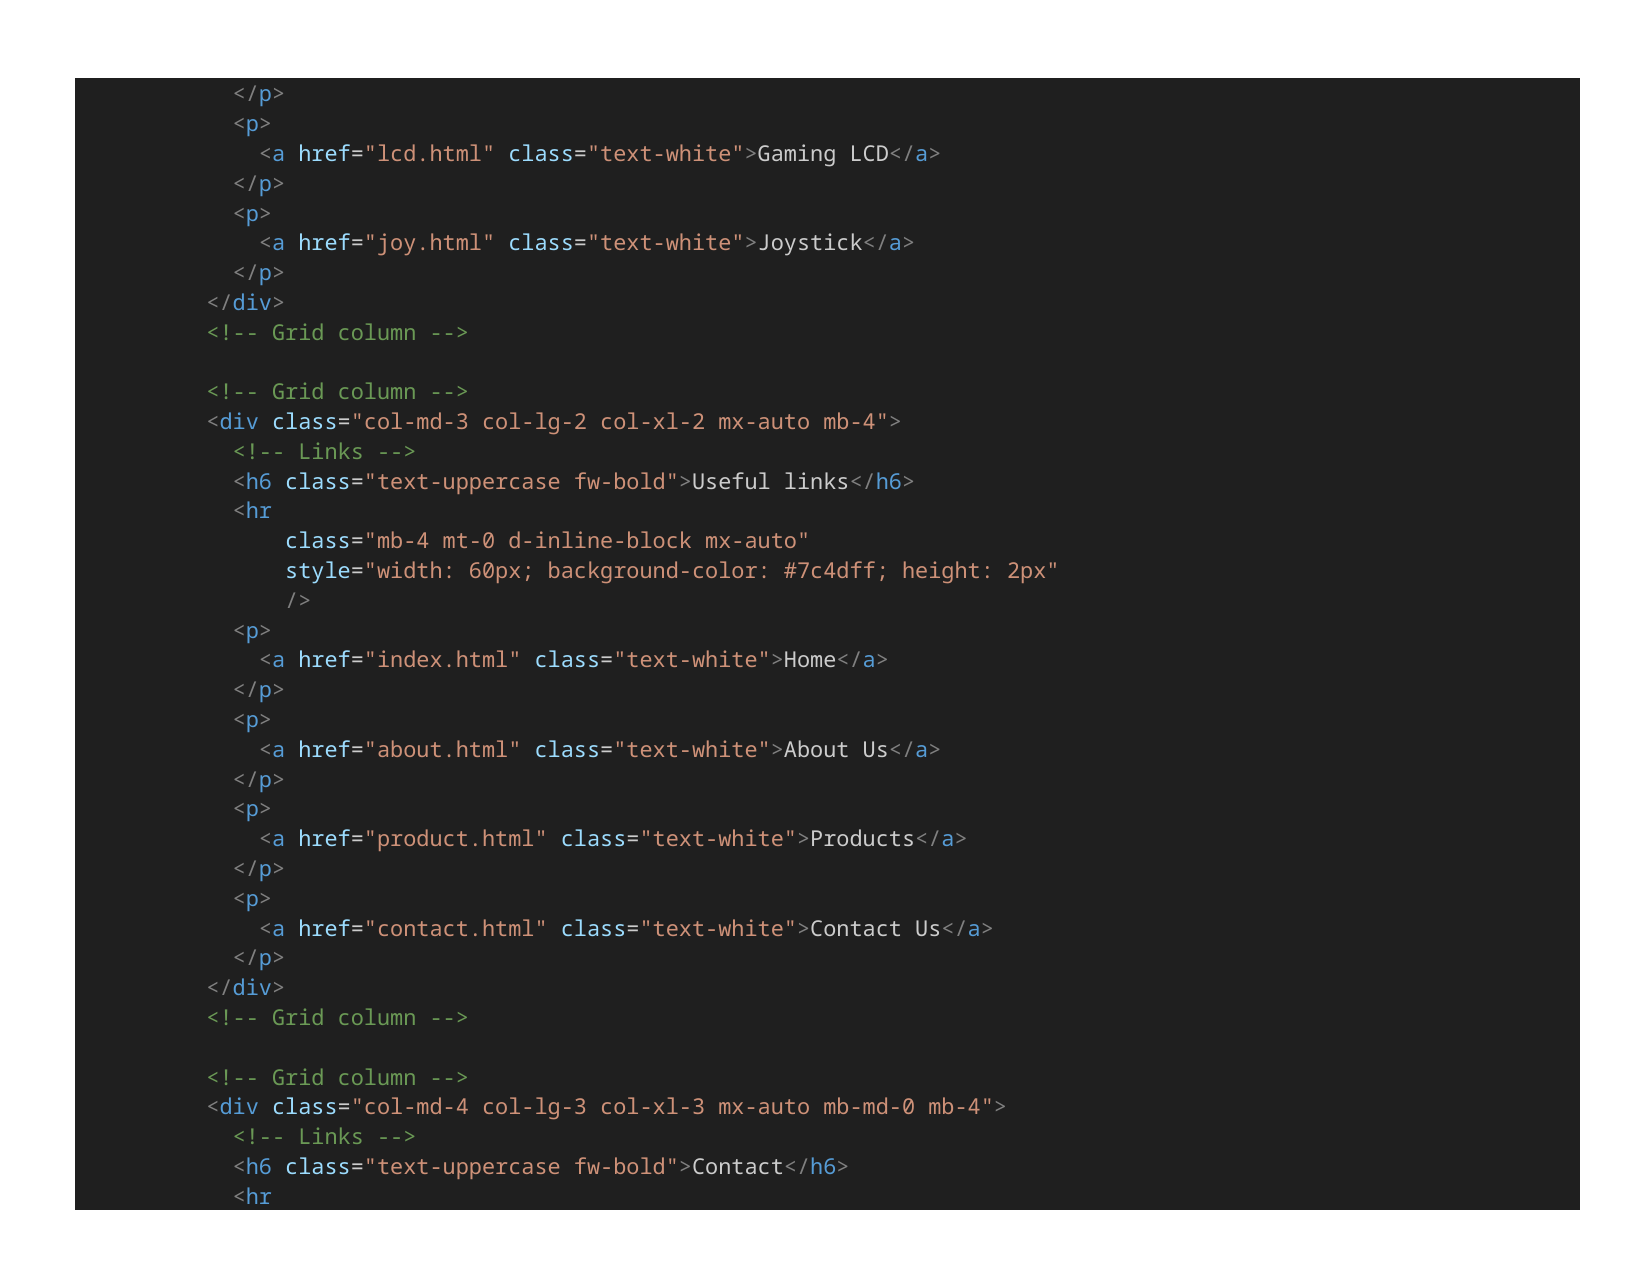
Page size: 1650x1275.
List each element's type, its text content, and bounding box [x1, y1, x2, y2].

text <h6 class="text-uppercase fw-bold">Contact</h6> [75, 1151, 1580, 1181]
text </p> [75, 674, 1580, 704]
text class="mb-4 mt-0 d-inline-block mx-auto" [75, 525, 1580, 555]
text <!-- Grid column --> [75, 317, 1580, 346]
text <a href="contact.html" class="text-white">Contact Us</a> [75, 912, 1580, 942]
text style="width: 60px; background-color: #7c4dff; height: 2px" [75, 555, 1580, 585]
text <p> [75, 614, 1580, 644]
text /> [75, 585, 1580, 614]
text <a href="lcd.html" class="text-white">Gaming LCD</a> [75, 138, 1580, 168]
text <h6 class="text-uppercase fw-bold">Useful links</h6> [75, 466, 1580, 495]
text <div class="col-md-3 col-lg-2 col-xl-2 mx-auto mb-4"> [75, 406, 1580, 436]
text <a href="index.html" class="text-white">Home</a> [75, 644, 1580, 674]
text </div> [75, 287, 1580, 317]
text <a href="product.html" class="text-white">Products</a> [75, 823, 1580, 853]
text <p> [75, 197, 1580, 227]
text <a href="joy.html" class="text-white">Joystick</a> [75, 227, 1580, 257]
text </p> [75, 78, 1580, 108]
text </p> [75, 257, 1580, 287]
text </p> [75, 942, 1580, 972]
text <!-- Grid column --> [75, 1061, 1580, 1091]
text </p> [75, 168, 1580, 197]
text </div> [75, 972, 1580, 1002]
text <!-- Grid column --> [75, 376, 1580, 406]
text <hr [75, 1181, 1580, 1210]
text </p> [75, 853, 1580, 883]
text <hr [75, 495, 1580, 525]
text <p> [75, 793, 1580, 823]
text <p> [75, 108, 1580, 138]
text <p> [75, 704, 1580, 734]
text <p> [75, 883, 1580, 912]
text <a href="about.html" class="text-white">About Us</a> [75, 734, 1580, 763]
text <!-- Links --> [75, 436, 1580, 466]
text <!-- Grid column --> [75, 1002, 1580, 1032]
text <div class="col-md-4 col-lg-3 col-xl-3 mx-auto mb-md-0 mb-4"> [75, 1091, 1580, 1121]
text </p> [75, 763, 1580, 793]
text <!-- Links --> [75, 1121, 1580, 1151]
